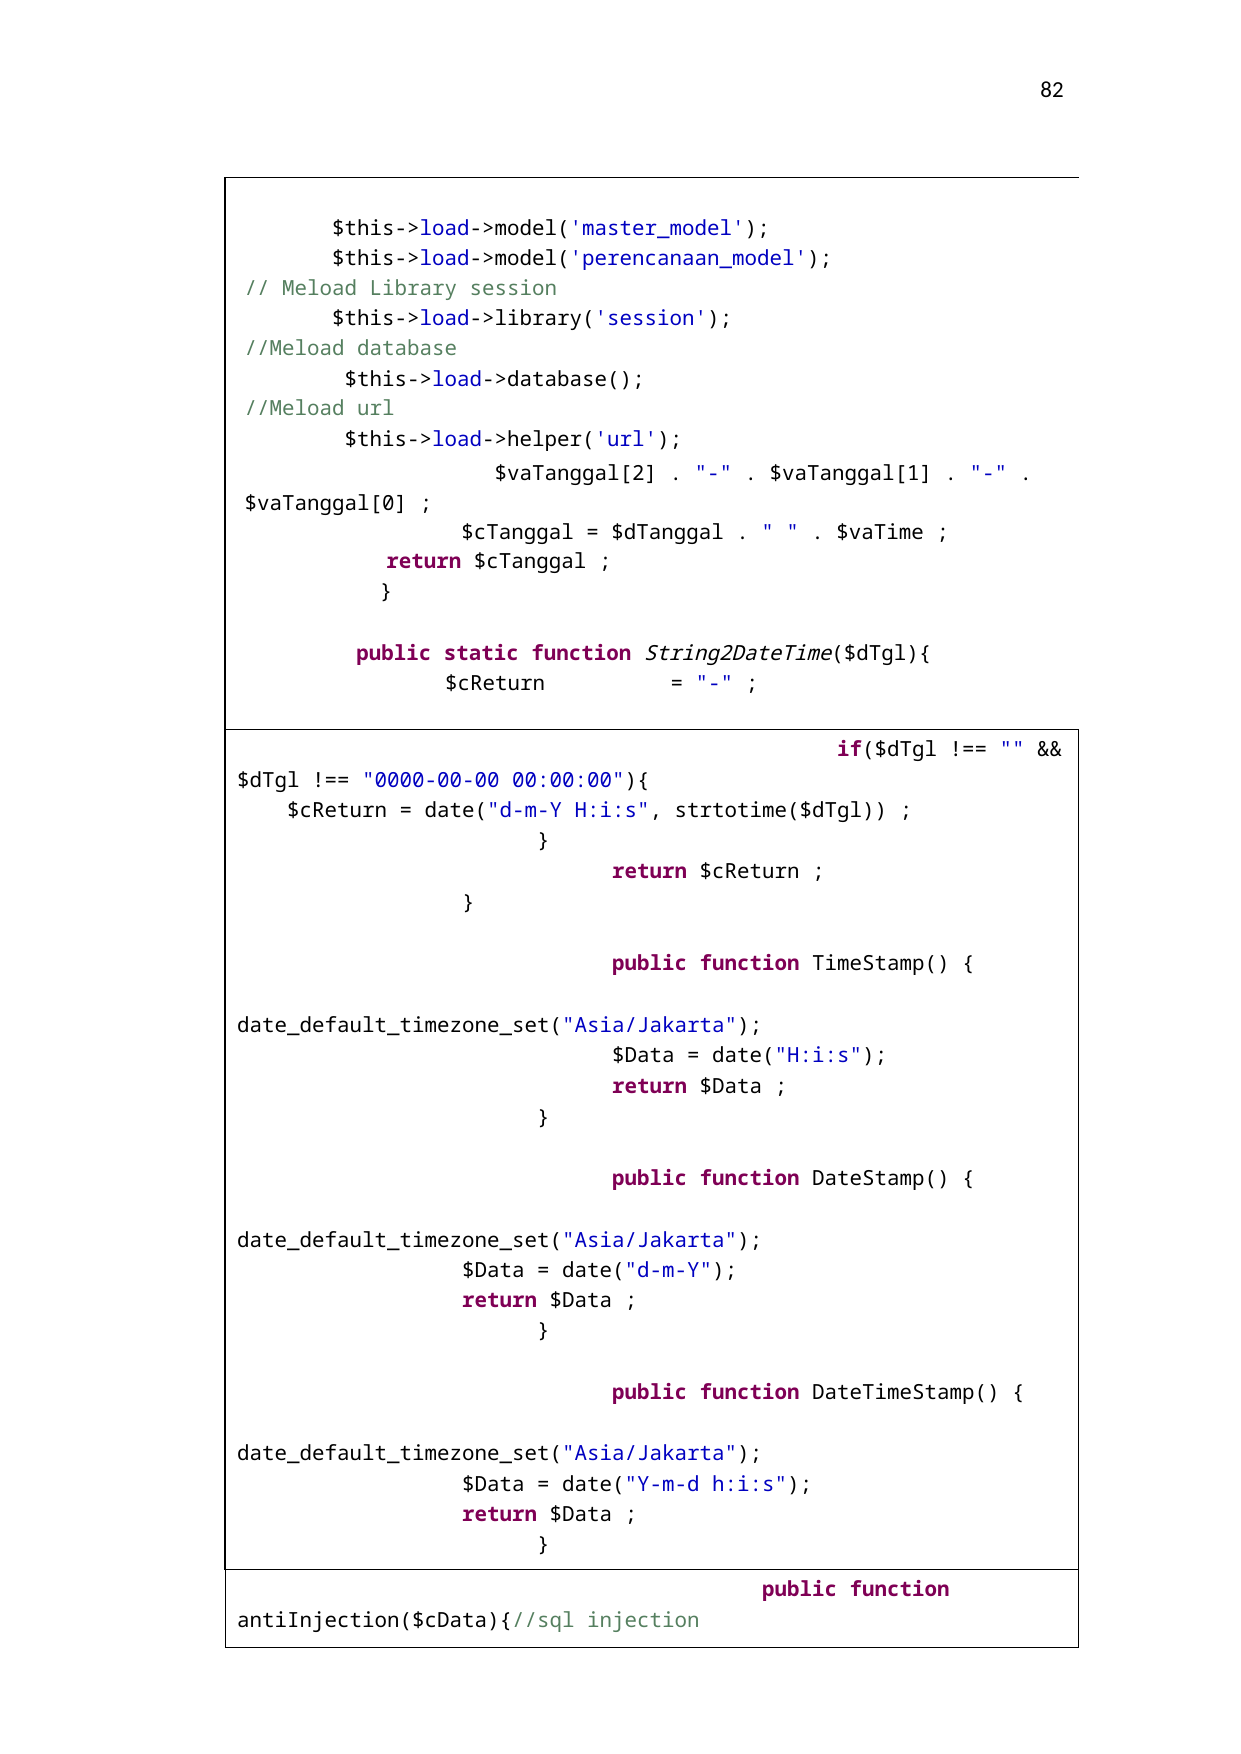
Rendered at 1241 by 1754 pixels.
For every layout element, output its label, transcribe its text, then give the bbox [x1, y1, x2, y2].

text $this->load->helper('url'); [235, 424, 1079, 453]
text public static function String2DateTime($dTgl){ [235, 638, 1085, 666]
text $this->load->library('session'); [235, 303, 1079, 332]
text $cReturn = "-" ; [235, 668, 1085, 697]
text //Meload database [235, 333, 1079, 362]
text $cTanggal = $dTanggal . " " . $vaTime ; return $cTanggal ; [235, 517, 1079, 575]
text } [235, 576, 1085, 605]
text // Meload Library session [235, 273, 1079, 301]
text //Meload url [235, 393, 1079, 422]
text $this->load->model('perencanaan_model'); [235, 243, 1079, 272]
text $this->load->database(); [235, 364, 1079, 392]
text $vaTanggal[0] ; [235, 488, 1079, 516]
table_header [226, 730, 1078, 1647]
text $this->load->model('master_model'); [235, 213, 1079, 242]
text $vaTanggal[2] . "-" . $vaTanggal[1] . "-" . [235, 458, 1079, 486]
